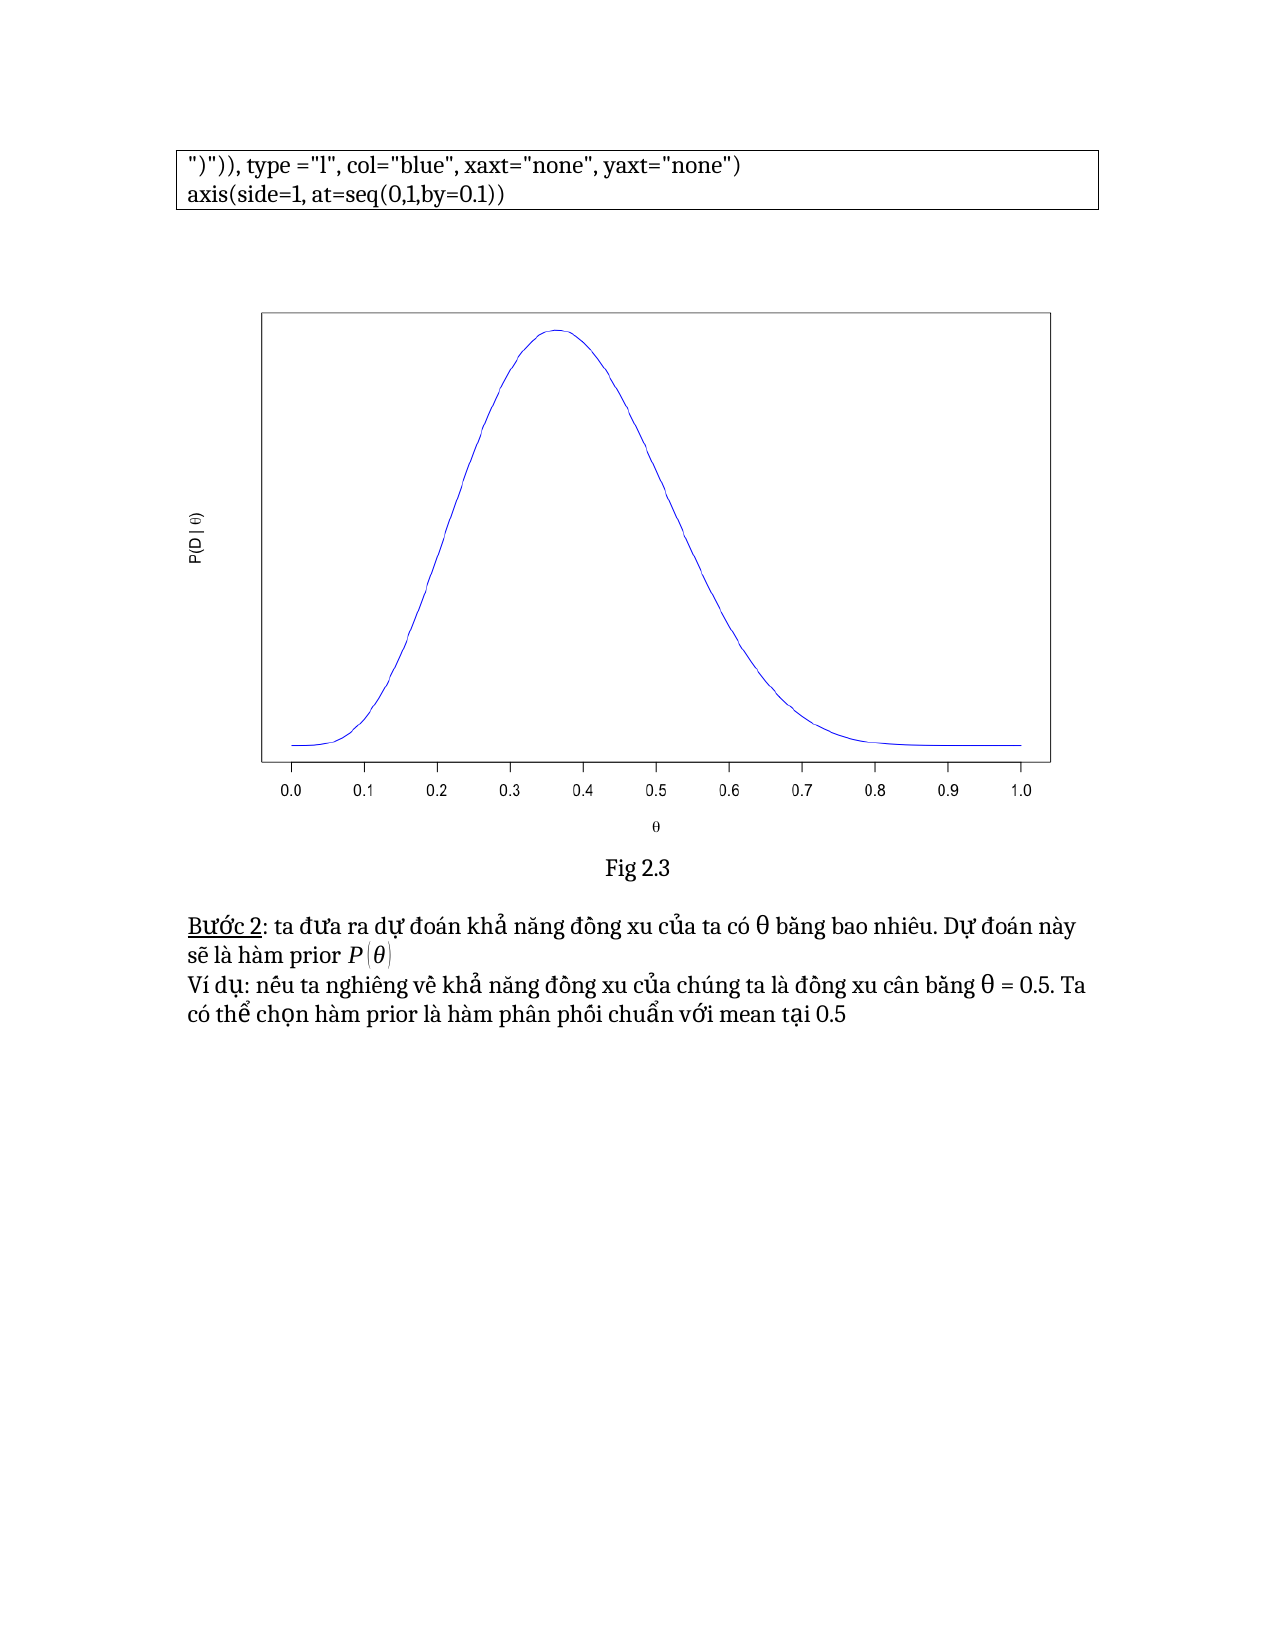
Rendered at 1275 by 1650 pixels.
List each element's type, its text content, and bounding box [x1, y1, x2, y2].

text Bước 2: ta đưa ra dự đoán khả năng đồng xu của ta có θ bằng bao nhiêu. Dự đoán này sẽ là hàm prior [187, 912, 1087, 971]
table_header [177, 151, 1098, 208]
text Fig 2.3 [187, 855, 1087, 883]
text Ví dụ: nếu ta nghiêng về khả năng đồng xu của chúng ta là đồng xu cân bằng θ = 0.5. Ta có thể chọn hàm prior là hàm phân phối chuẩn với mean tại 0.5 [187, 971, 1087, 1028]
picture [187, 238, 1088, 855]
